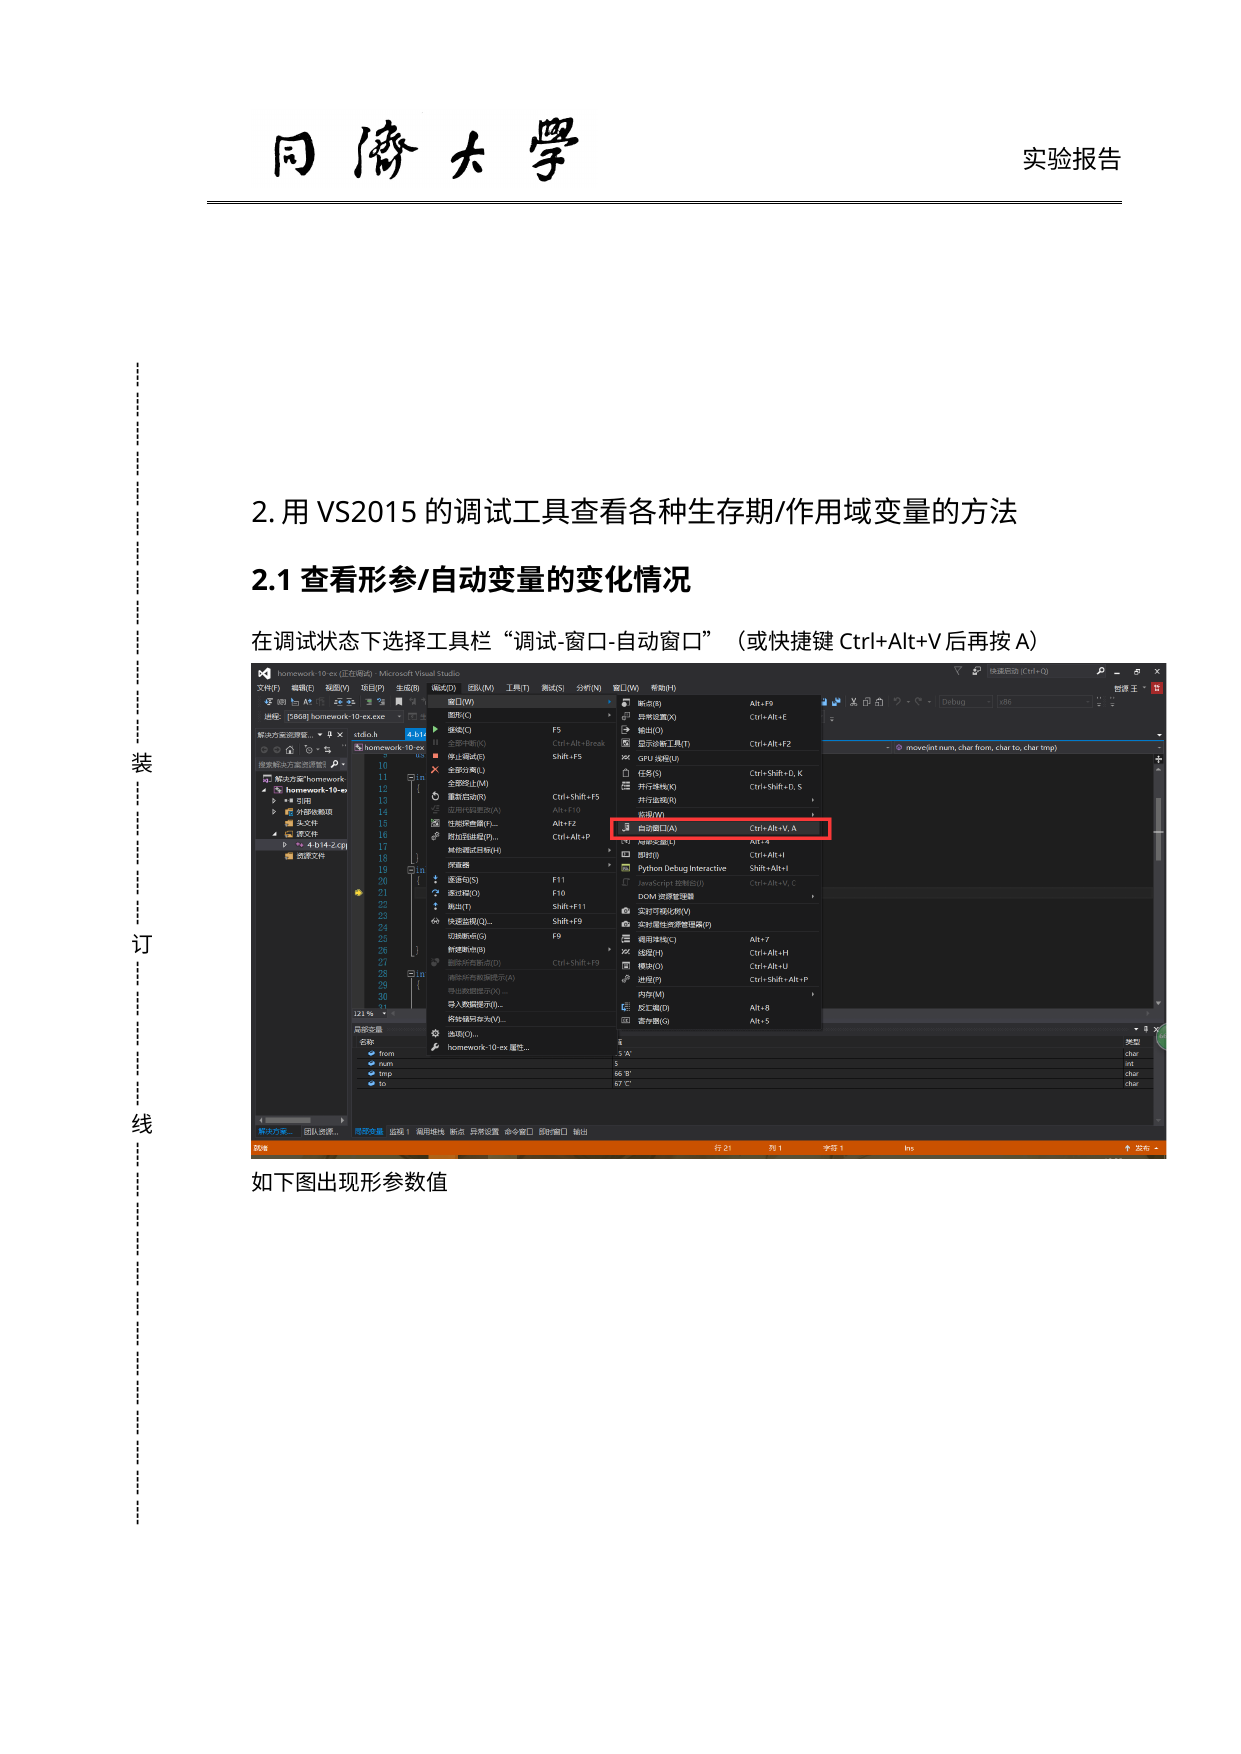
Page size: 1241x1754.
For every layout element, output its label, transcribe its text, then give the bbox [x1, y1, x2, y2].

picture [251, 109, 598, 188]
picture [251, 663, 1167, 1159]
text 在调试状态下选择工具栏“调试-窗口-自动窗口”（或快捷键 Ctrl+Alt+V后再按A） [207, 624, 1122, 655]
text 如下图出现形参数值 [207, 1165, 1122, 1197]
text 2.1 查看形参/自动变量的变化情况 [207, 556, 1122, 599]
text 2. 用 VS2015 的调试工具查看各种生存期/作用域变量的方法 [207, 489, 1122, 531]
